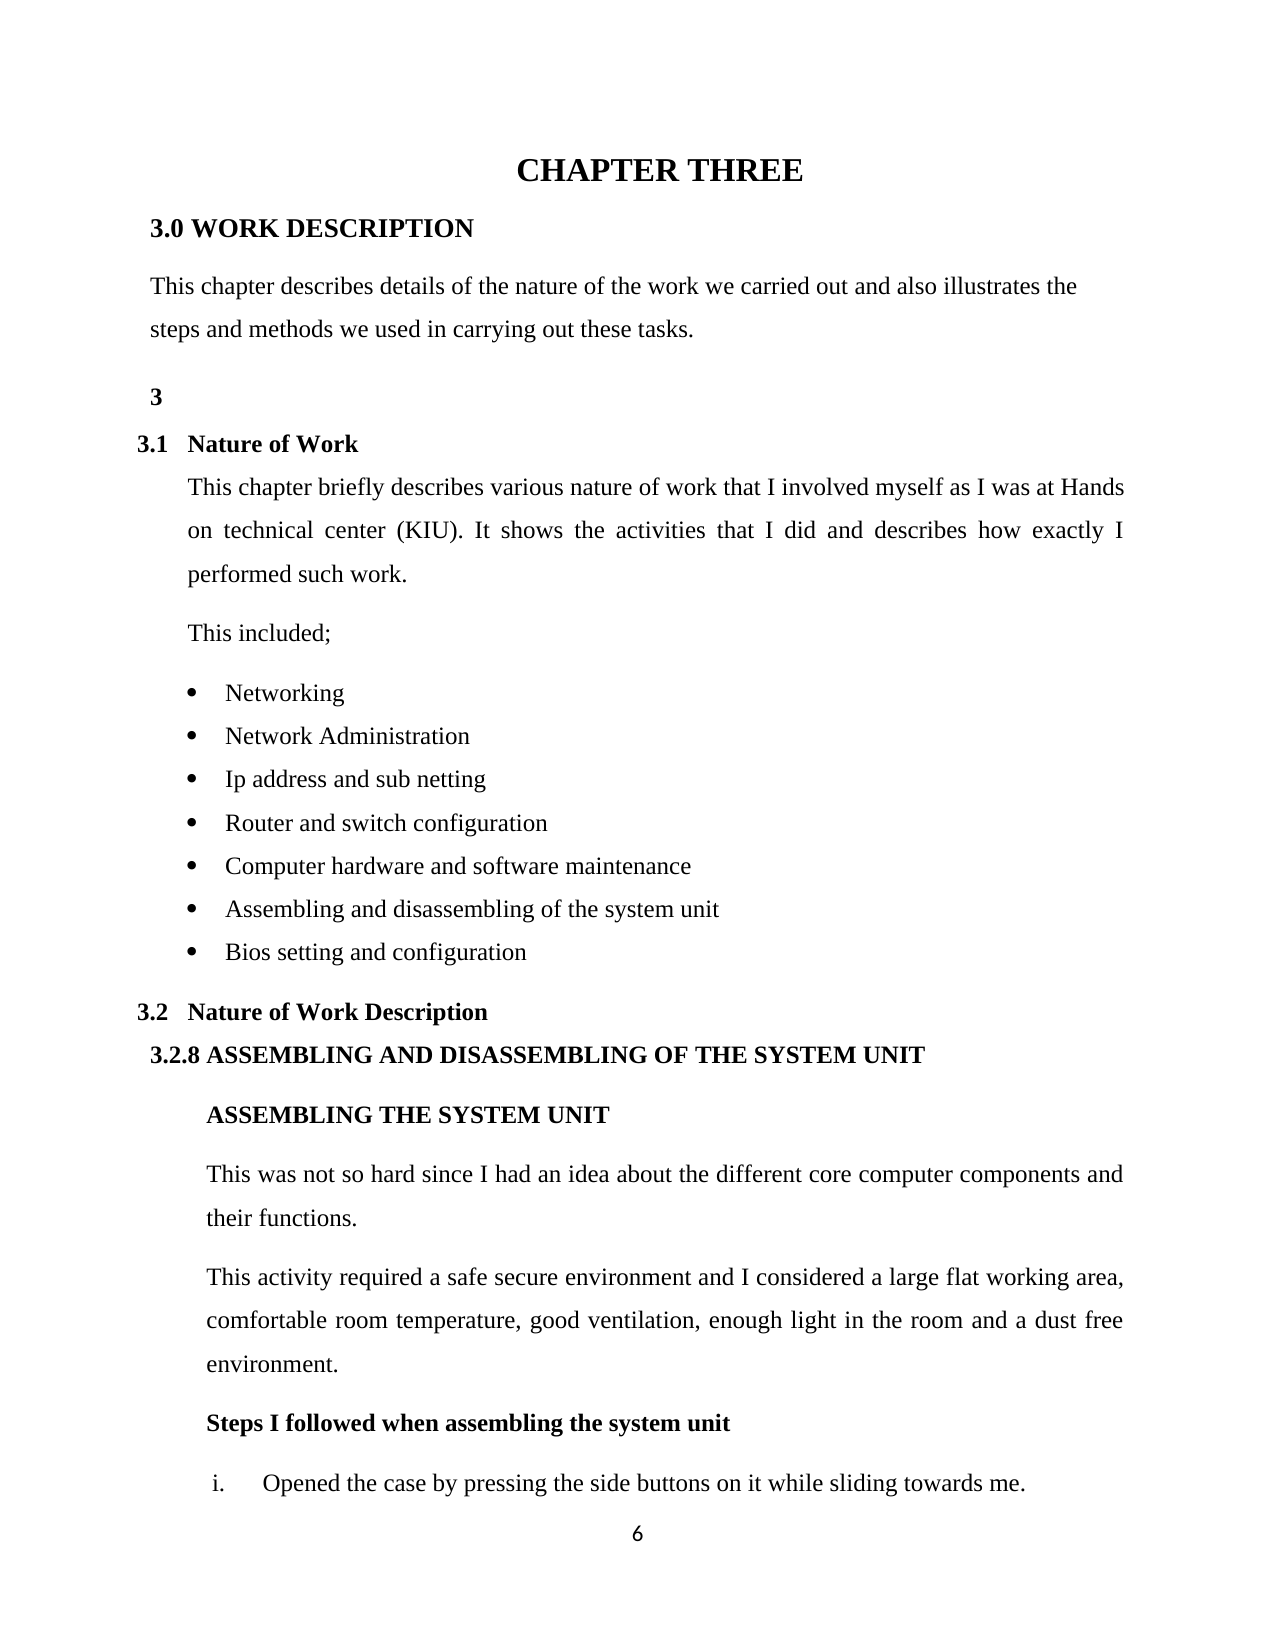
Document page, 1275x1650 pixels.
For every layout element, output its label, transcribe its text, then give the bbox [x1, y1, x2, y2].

text 3.2.8 ASSEMBLING AND DISASSEMBLING OF THE SYSTEM UNIT [150, 1040, 1125, 1069]
text Steps I followed when assembling the system unit [206, 1408, 1125, 1437]
text This activity required a safe secure environment and I considered a large flat working area, comfortable room temperature, good ventilation, enough light in the room and a dust free environment. [206, 1262, 1125, 1377]
text ASSEMBLING THE SYSTEM UNIT [206, 1100, 1125, 1128]
list Network Administration [187, 721, 1125, 750]
subtitle 3.0 WORK DESCRIPTION [150, 212, 1125, 243]
list Networking [187, 678, 1125, 707]
list Ip address and sub netting [187, 764, 1125, 793]
list Opened the case by pressing the side buttons on it while sliding towards me. [225, 1468, 1125, 1497]
list Router and switch configuration [187, 808, 1125, 836]
text This was not so hard since I had an idea about the different core computer components and their functions. [206, 1159, 1125, 1231]
text This included; [187, 618, 1125, 647]
text This chapter briefly describes various nature of work that I involved myself as I was at Hands on technical center (KIU). It shows the activities that I did and describes how exactly I performed such work. [187, 472, 1125, 587]
subtitle Nature of Work [137, 429, 1125, 458]
list Assembling and disassembling of the system unit [187, 894, 1125, 923]
list Computer hardware and software maintenance [187, 851, 1125, 879]
subtitle Nature of Work Description [137, 997, 1125, 1026]
list Bios setting and configuration [187, 937, 1125, 966]
subtitle CHAPTER THREE [195, 150, 1125, 188]
text This chapter describes details of the nature of the work we carried out and also illustrates the steps and methods we used in carrying out these tasks. [150, 271, 1125, 343]
